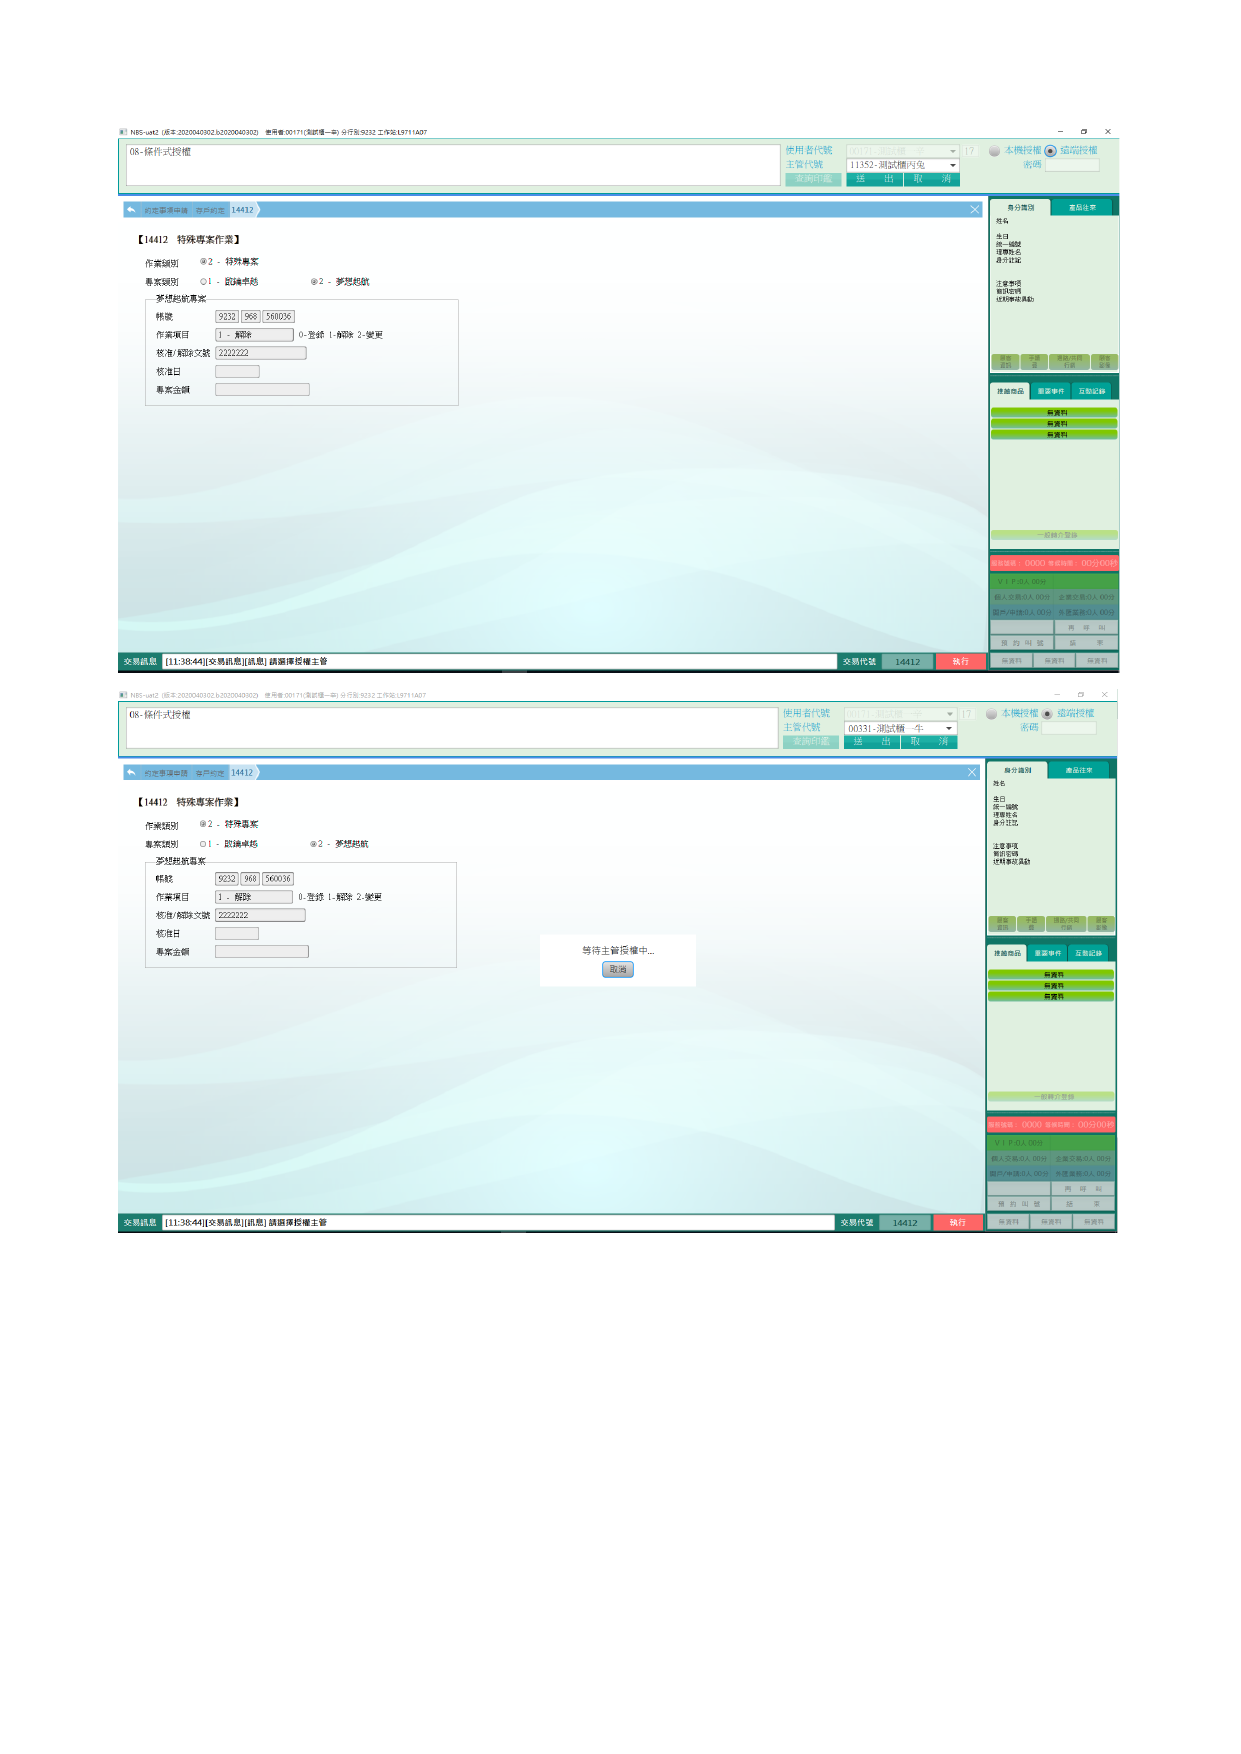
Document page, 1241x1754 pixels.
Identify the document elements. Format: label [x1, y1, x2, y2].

picture [118, 127, 1120, 673]
picture [118, 689, 1118, 1233]
